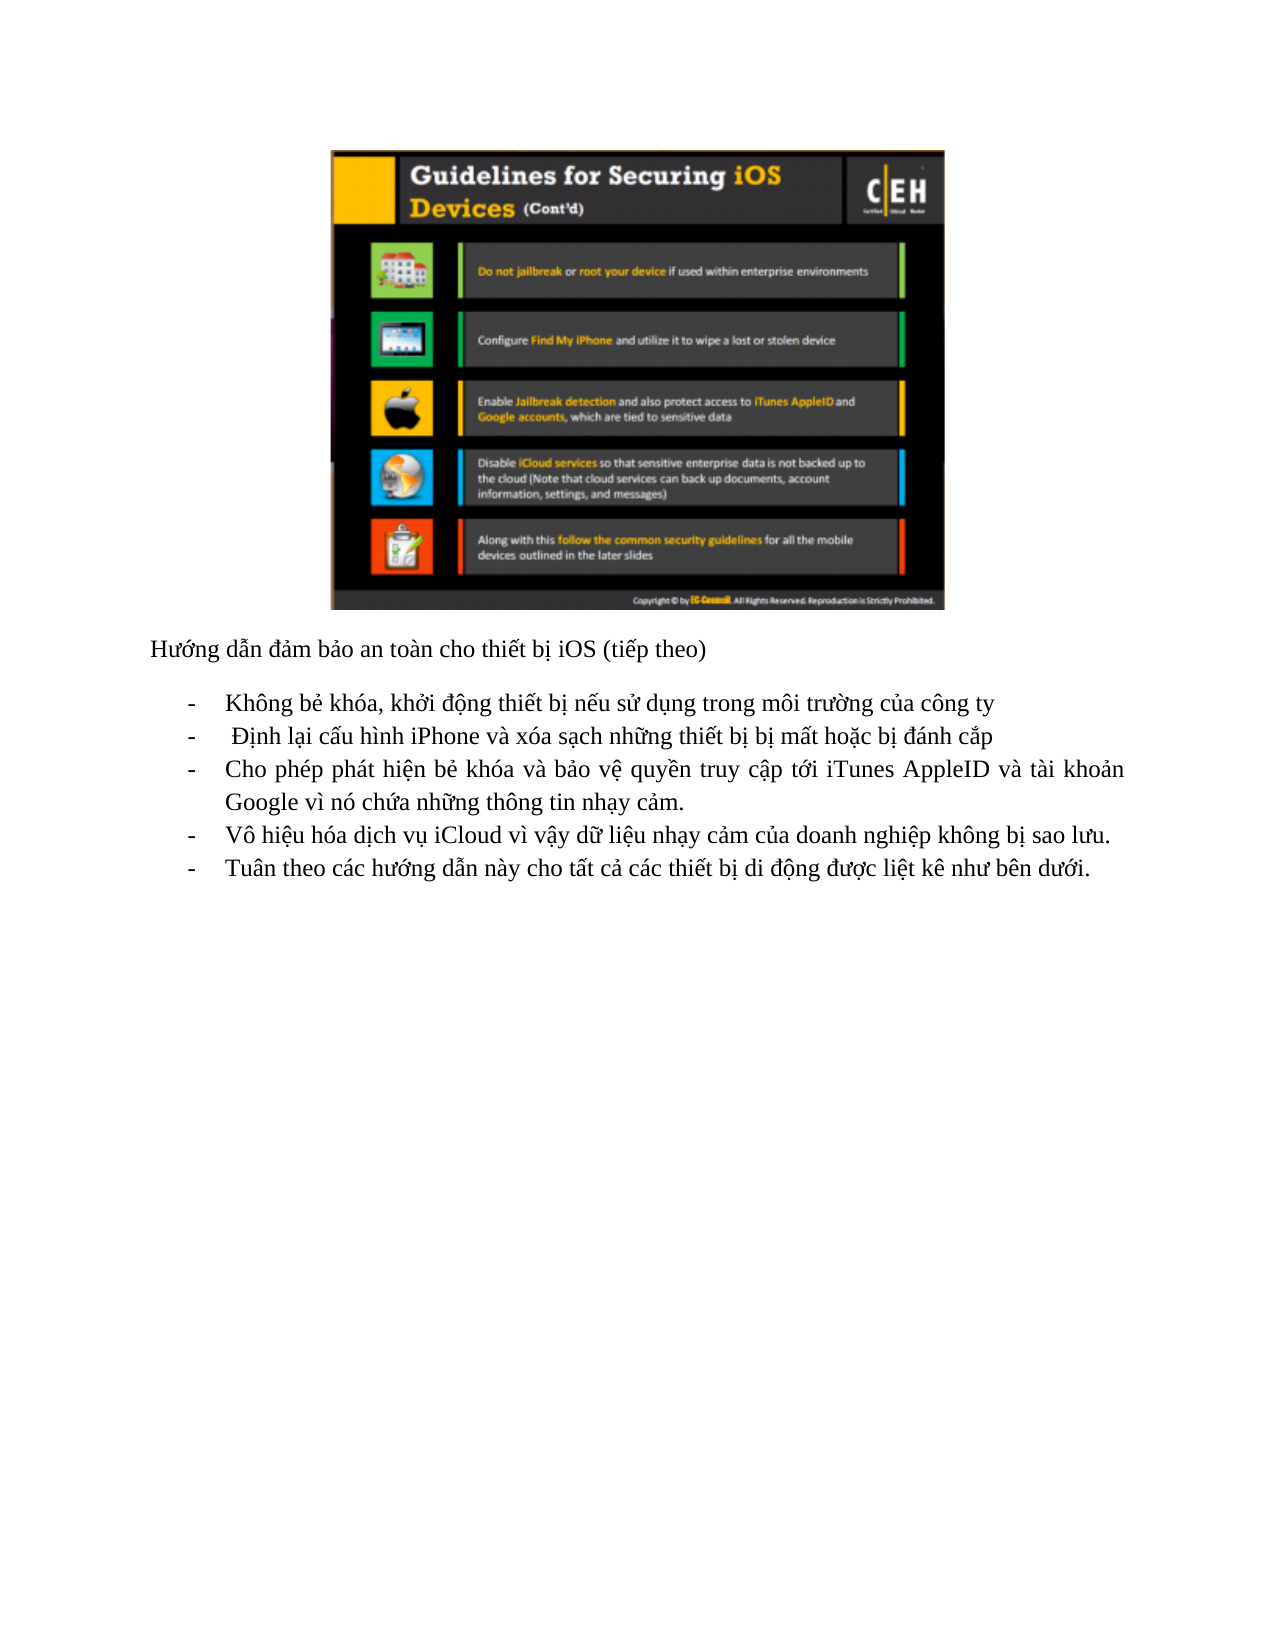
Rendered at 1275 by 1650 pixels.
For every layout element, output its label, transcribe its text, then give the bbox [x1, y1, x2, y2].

list Tuân theo các hướng dẫn này cho tất cả các thiết bị di động được liệt kê như bên dưới. [187, 853, 1125, 882]
list Cho phép phát hiện bẻ khóa và bảo vệ quyền truy cập tới iTunes AppleID và tài khoản Google vì nó chứa những thông tin nhạy cảm. [187, 754, 1125, 816]
picture [330, 150, 945, 610]
text Hướng dẫn đảm bảo an toàn cho thiết bị iOS (tiếp theo) [150, 634, 1125, 663]
list Không bẻ khóa, khởi động thiết bị nếu sử dụng trong môi trường của công ty [187, 688, 1125, 717]
list Định lại cấu hình iPhone và xóa sạch những thiết bị bị mất hoặc bị đánh cắp [187, 721, 1125, 750]
list Vô hiệu hóa dịch vụ iCloud vì vậy dữ liệu nhạy cảm của doanh nghiệp không bị sao lưu. [187, 820, 1125, 849]
